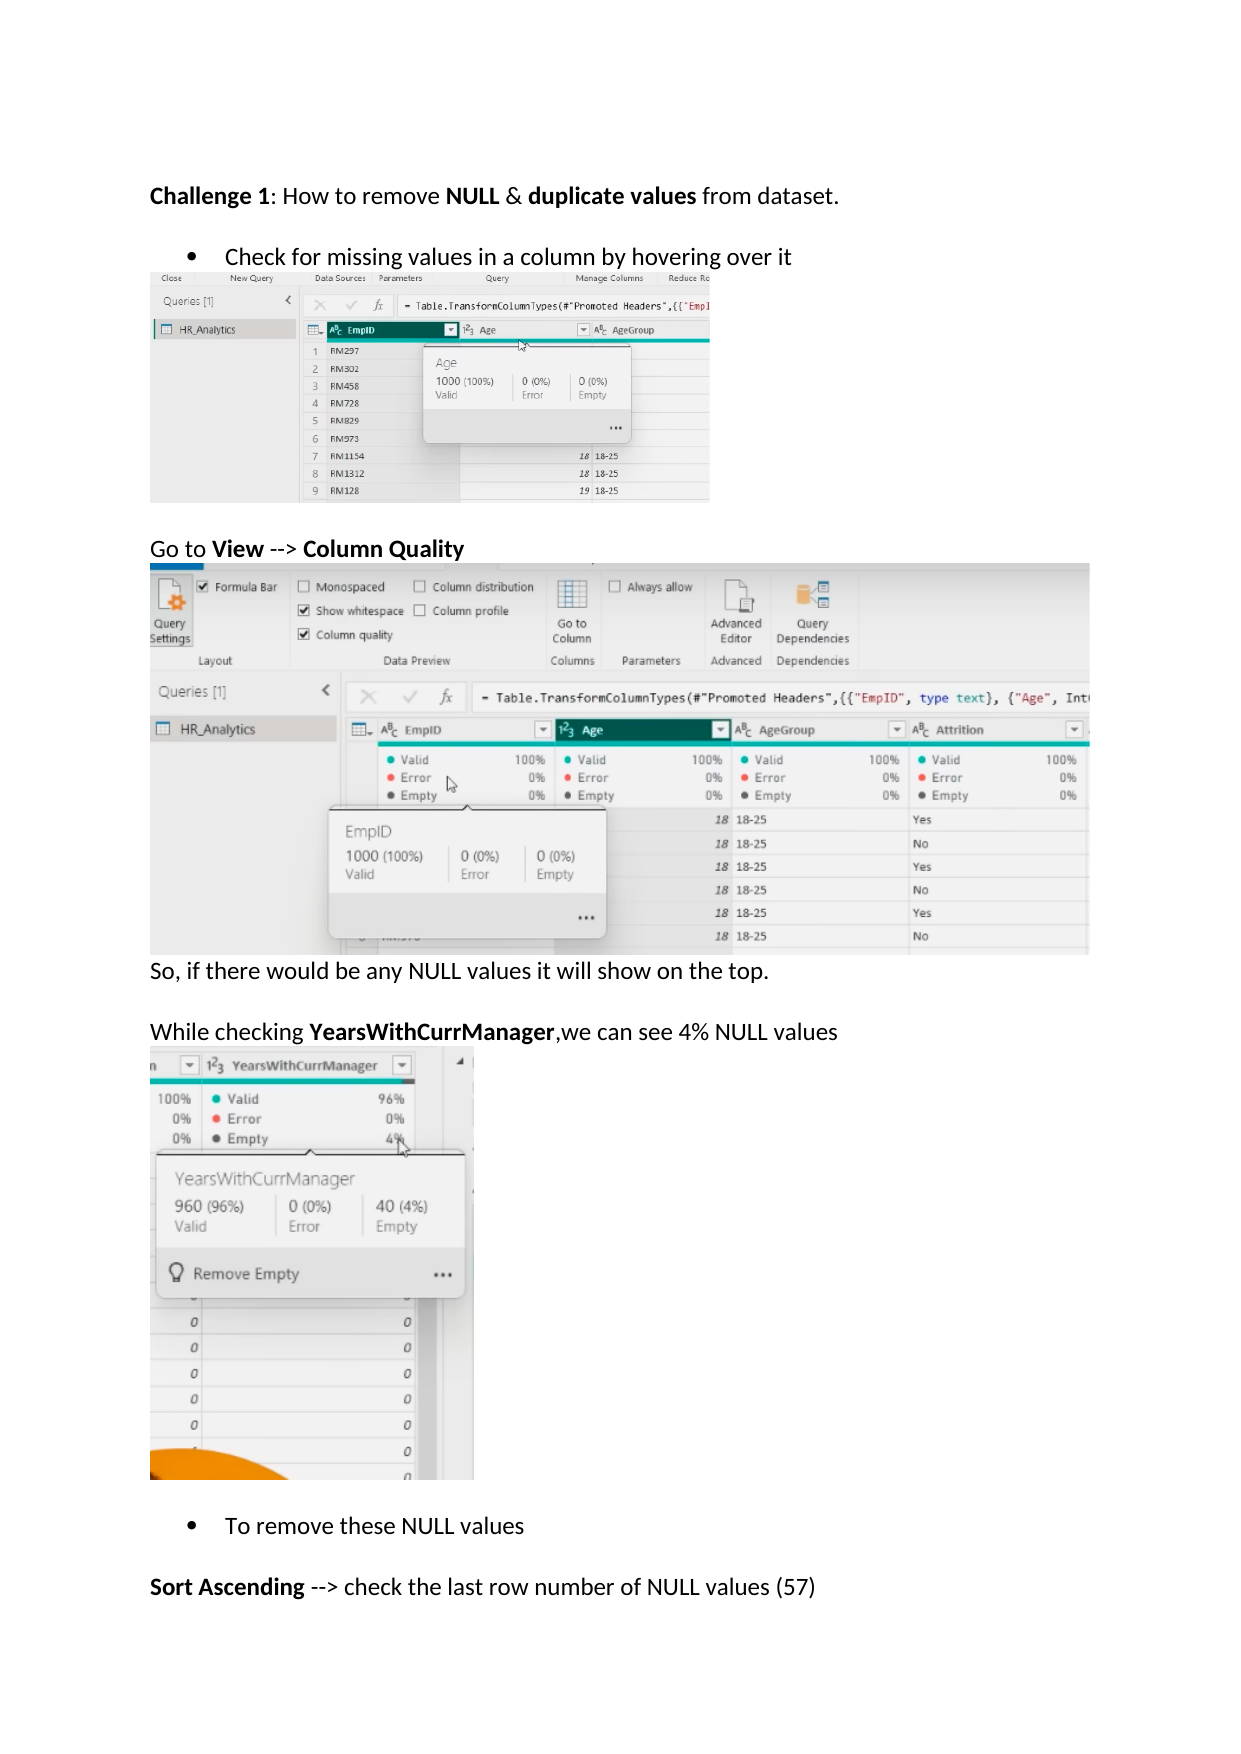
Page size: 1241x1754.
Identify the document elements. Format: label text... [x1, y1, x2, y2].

text So, if there would be any NULL values it will show on the top. [150, 955, 1090, 986]
picture [150, 1046, 474, 1480]
list To remove these NULL values [187, 1510, 1090, 1541]
text Go to View --> Column Quality [150, 533, 1090, 563]
text Sort Ascending --> check the last row number of NULL values (57) [150, 1571, 1090, 1602]
picture [150, 563, 1090, 955]
text Challenge 1: How to remove NULL & duplicate values from dataset. [150, 181, 1090, 211]
text While checking YearsWithCurrManager,we can see 4% NULL values [150, 1016, 1090, 1047]
list Check for missing values in a column by hovering over it [187, 242, 1090, 272]
picture [150, 272, 710, 503]
